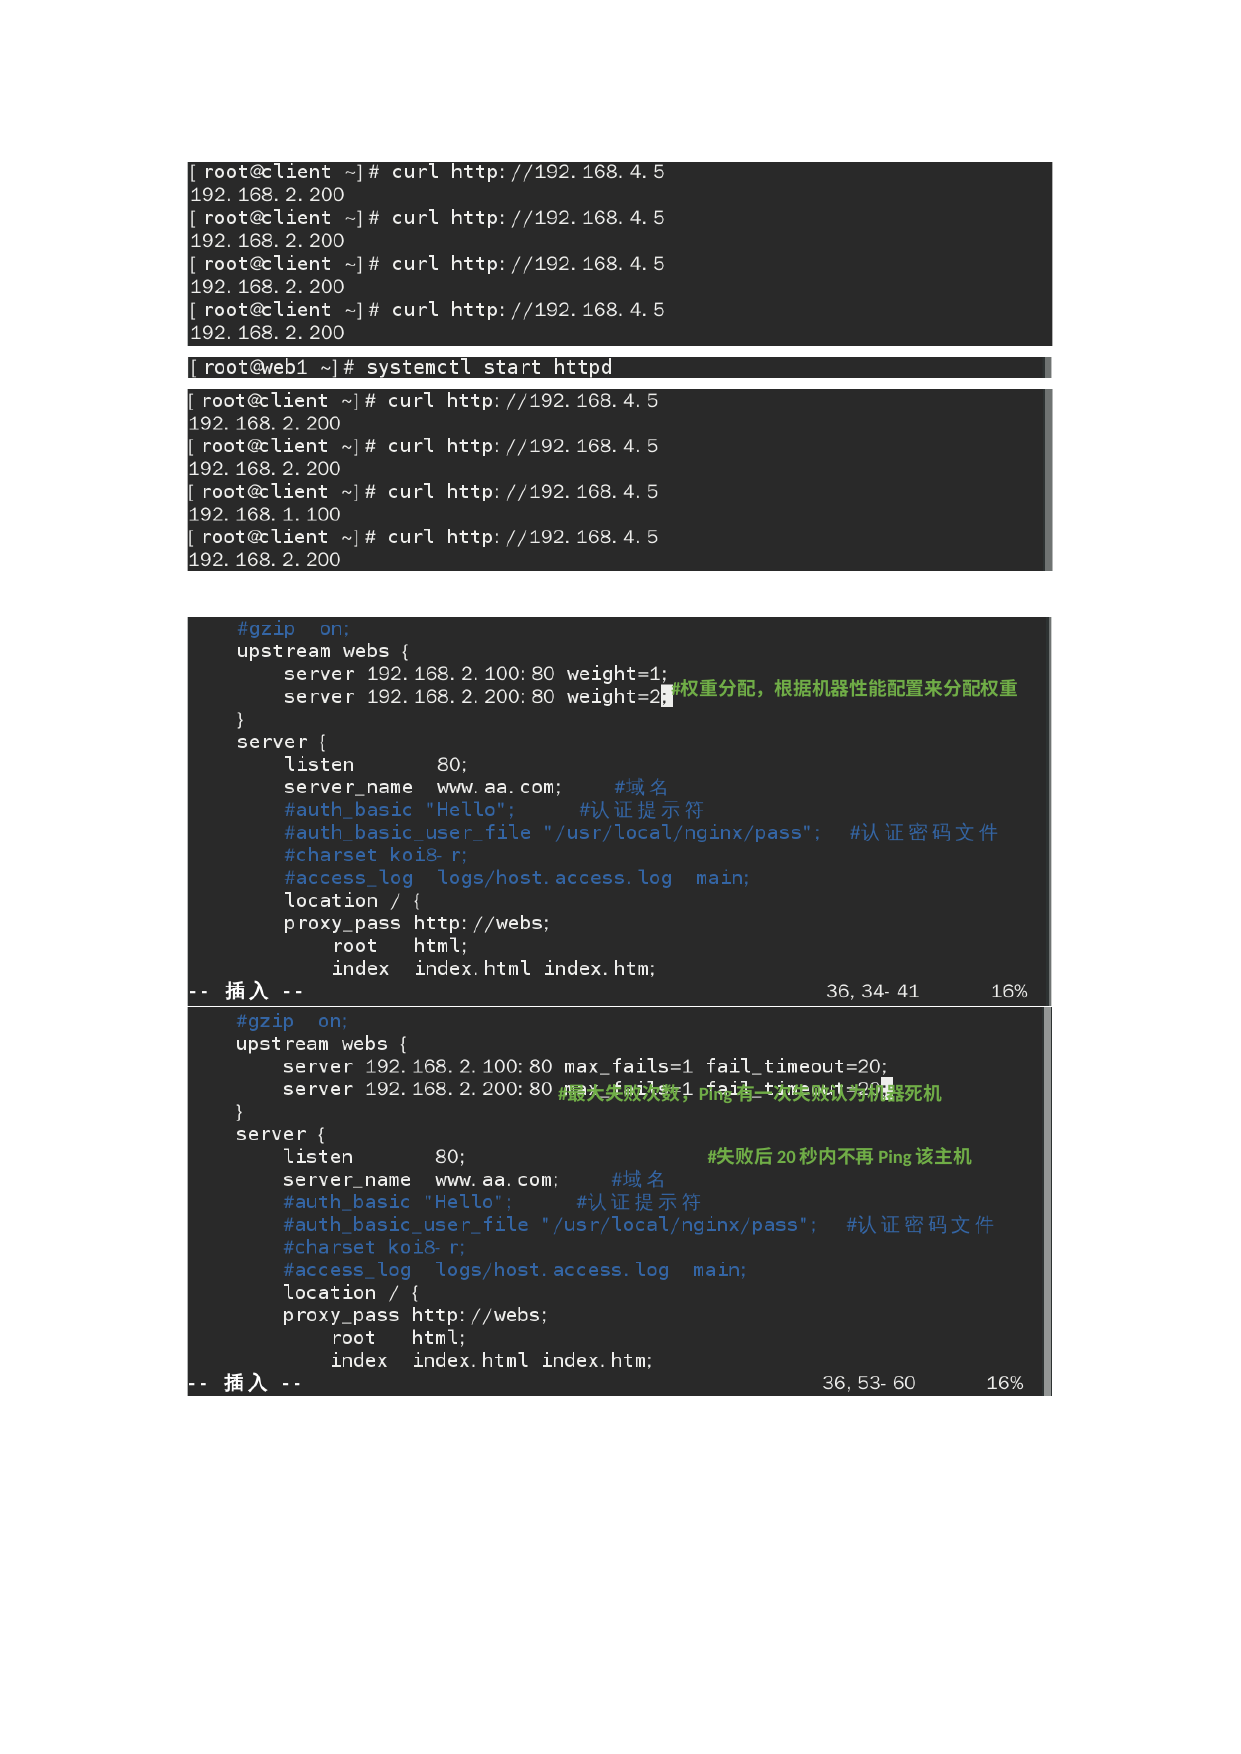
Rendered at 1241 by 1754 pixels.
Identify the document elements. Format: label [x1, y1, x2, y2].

picture [187, 389, 1053, 571]
picture [187, 162, 1053, 346]
picture [187, 357, 1052, 378]
picture [187, 617, 1052, 1006]
picture [187, 1007, 1052, 1396]
